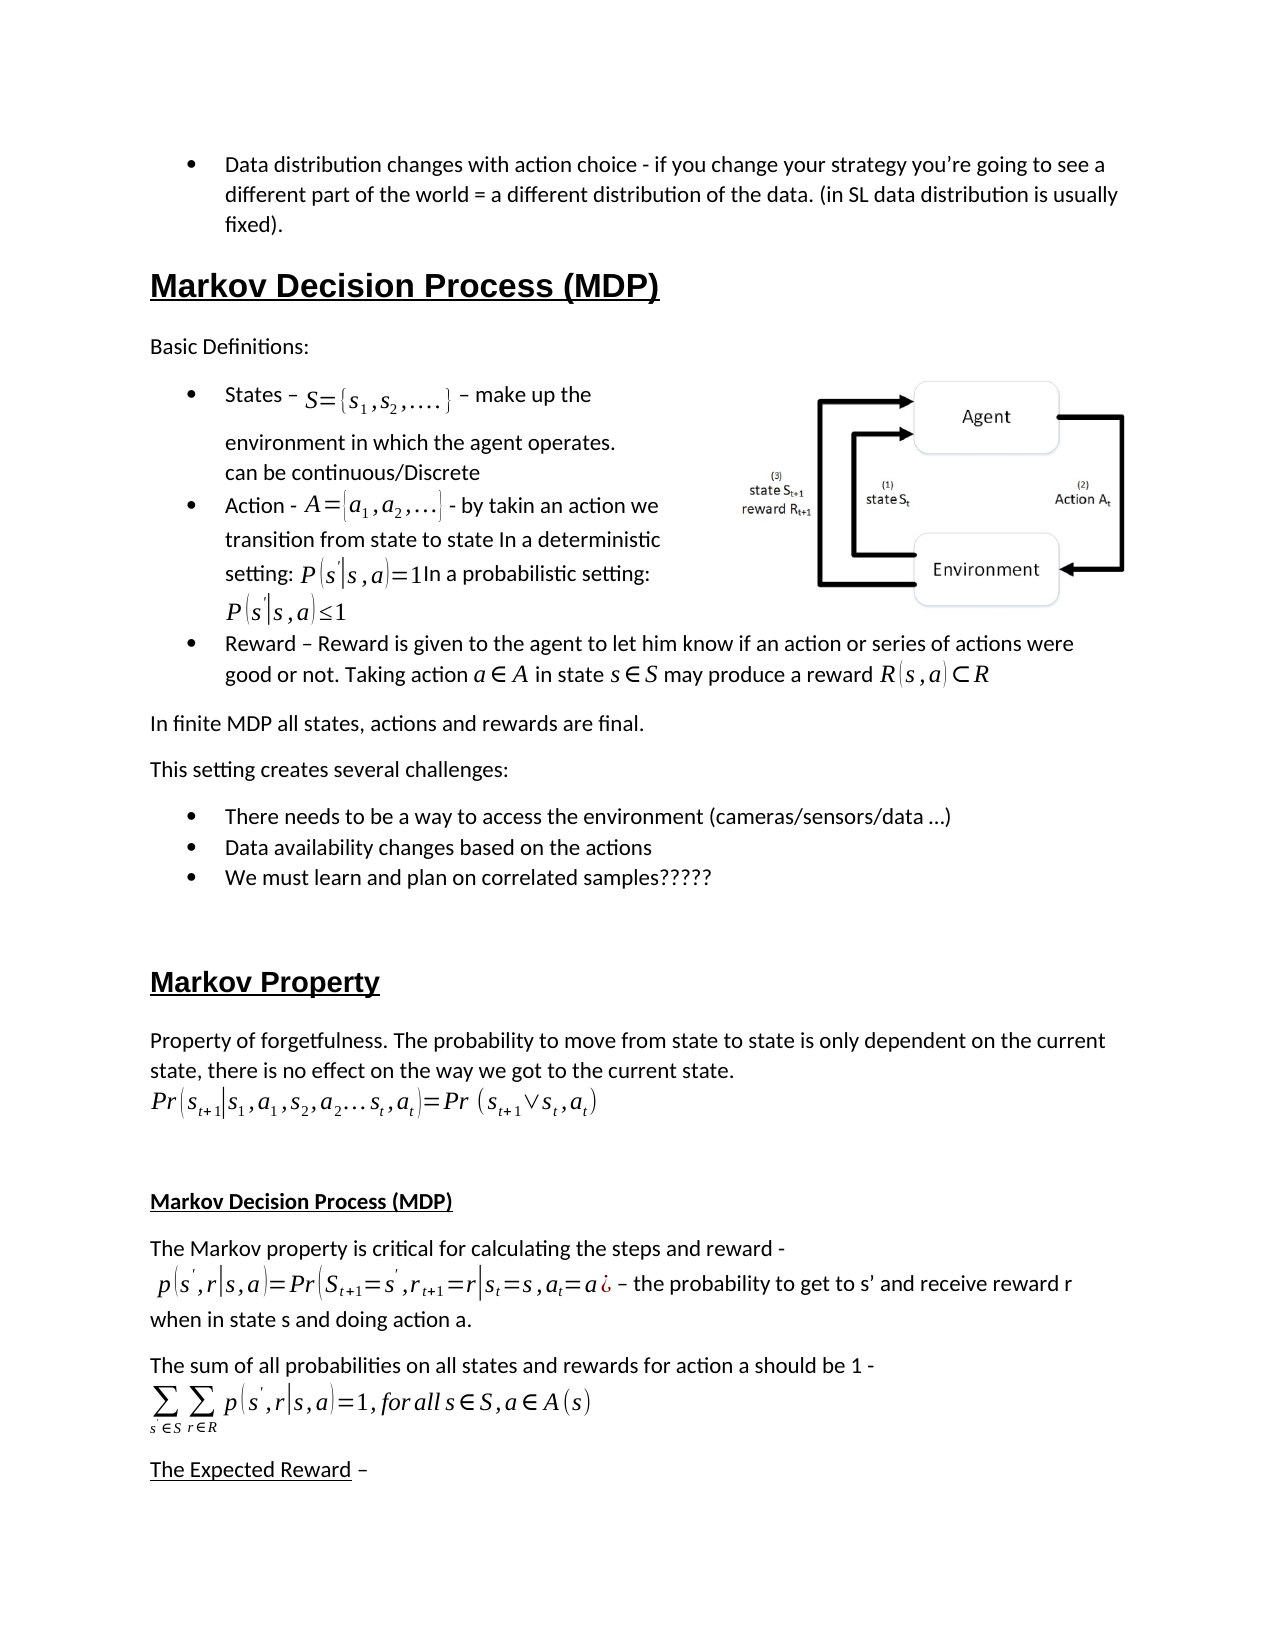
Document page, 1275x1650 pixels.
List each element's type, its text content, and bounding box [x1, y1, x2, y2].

text Basic Definitions: [150, 332, 1125, 360]
text The sum of all probabilities on all states and rewards for action a should be 1 - [150, 1352, 1125, 1437]
list Reward – Reward is given to the agent to let him know if an action or series of actions were good or not. Taking action in state may produce a reward [187, 629, 1125, 690]
list Data availability changes based on the actions [187, 833, 1125, 861]
list States – – make up the environment in which the agent operates. can be continuous/Discrete [187, 379, 733, 486]
text The Expected Reward – [150, 1456, 1125, 1484]
list Data distribution changes with action choice - if you change your strategy you’re going to see a different part of the world = a different distribution of the data. (in SL data distribution is usually fixed). [187, 150, 1125, 238]
subtitle Markov Property [150, 965, 1125, 998]
list Action - - by takin an action we transition from state to state In a deterministic setting: In a probabilistic setting: [187, 488, 1125, 627]
list We must learn and plan on correlated samples????? [187, 863, 1125, 891]
text The Markov property is critical for calculating the steps and reward - – the probability to get to s’ and receive reward r when in state s and doing action a. [150, 1234, 1125, 1333]
subtitle Markov Decision Process (MDP) [150, 266, 1125, 304]
text Property of forgetfulness. The probability to move from state to state is only dependent on the current state, there is no effect on the way we got to the current state. [150, 1026, 1125, 1121]
list There needs to be a way to access the environment (cameras/sensors/data …) [187, 802, 1125, 830]
text This setting creates several challenges: [150, 756, 1125, 783]
text In finite MDP all states, actions and rewards are final. [150, 709, 1125, 737]
subtitle Markov Decision Process (MDP) [150, 1187, 1125, 1215]
picture [733, 379, 1125, 610]
